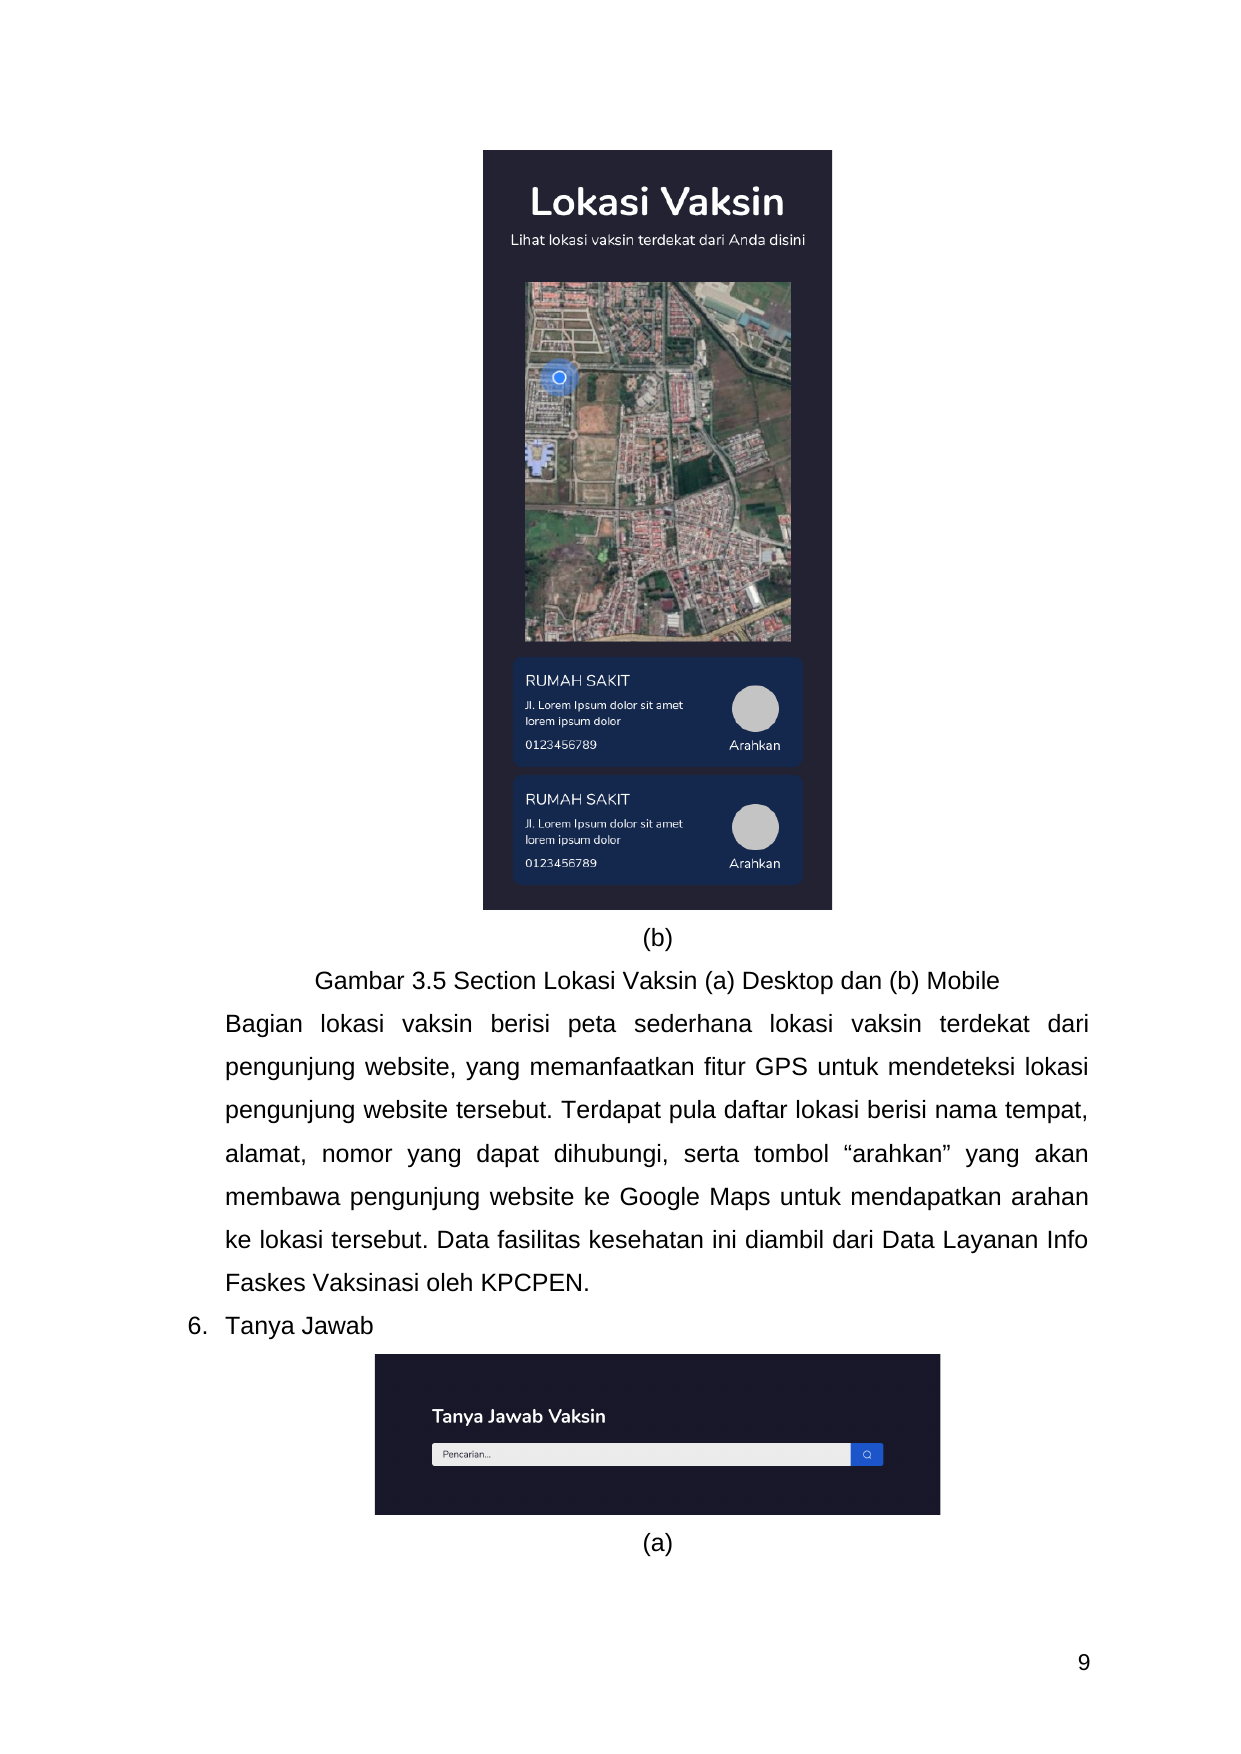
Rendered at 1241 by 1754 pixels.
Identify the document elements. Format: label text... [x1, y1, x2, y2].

picture [374, 1354, 941, 1515]
text Gambar 3.5 Section Lokasi Vaksin (a) Desktop dan (b) Mobile [225, 966, 1090, 995]
text (a) [225, 1528, 1090, 1557]
text (b) [225, 923, 1090, 952]
text Bagian lokasi vaksin berisi peta sederhana lokasi vaksin terdekat dari pengunjung website, yang memanfaatkan fitur GPS untuk mendeteksi lokasi pengunjung website tersebut. Terdapat pula daftar lokasi berisi nama tempat, alamat, nomor yang dapat dihubungi, serta tombol “arahkan” yang akan membawa pengunjung website ke Google Maps untuk mendapatkan arahan ke lokasi tersebut. Data fasilitas kesehatan ini diambil dari Data Layanan Info Faskes Vaksinasi oleh KPCPEN. [225, 1009, 1090, 1297]
list Tanya Jawab [187, 1311, 1090, 1340]
picture [483, 150, 833, 910]
